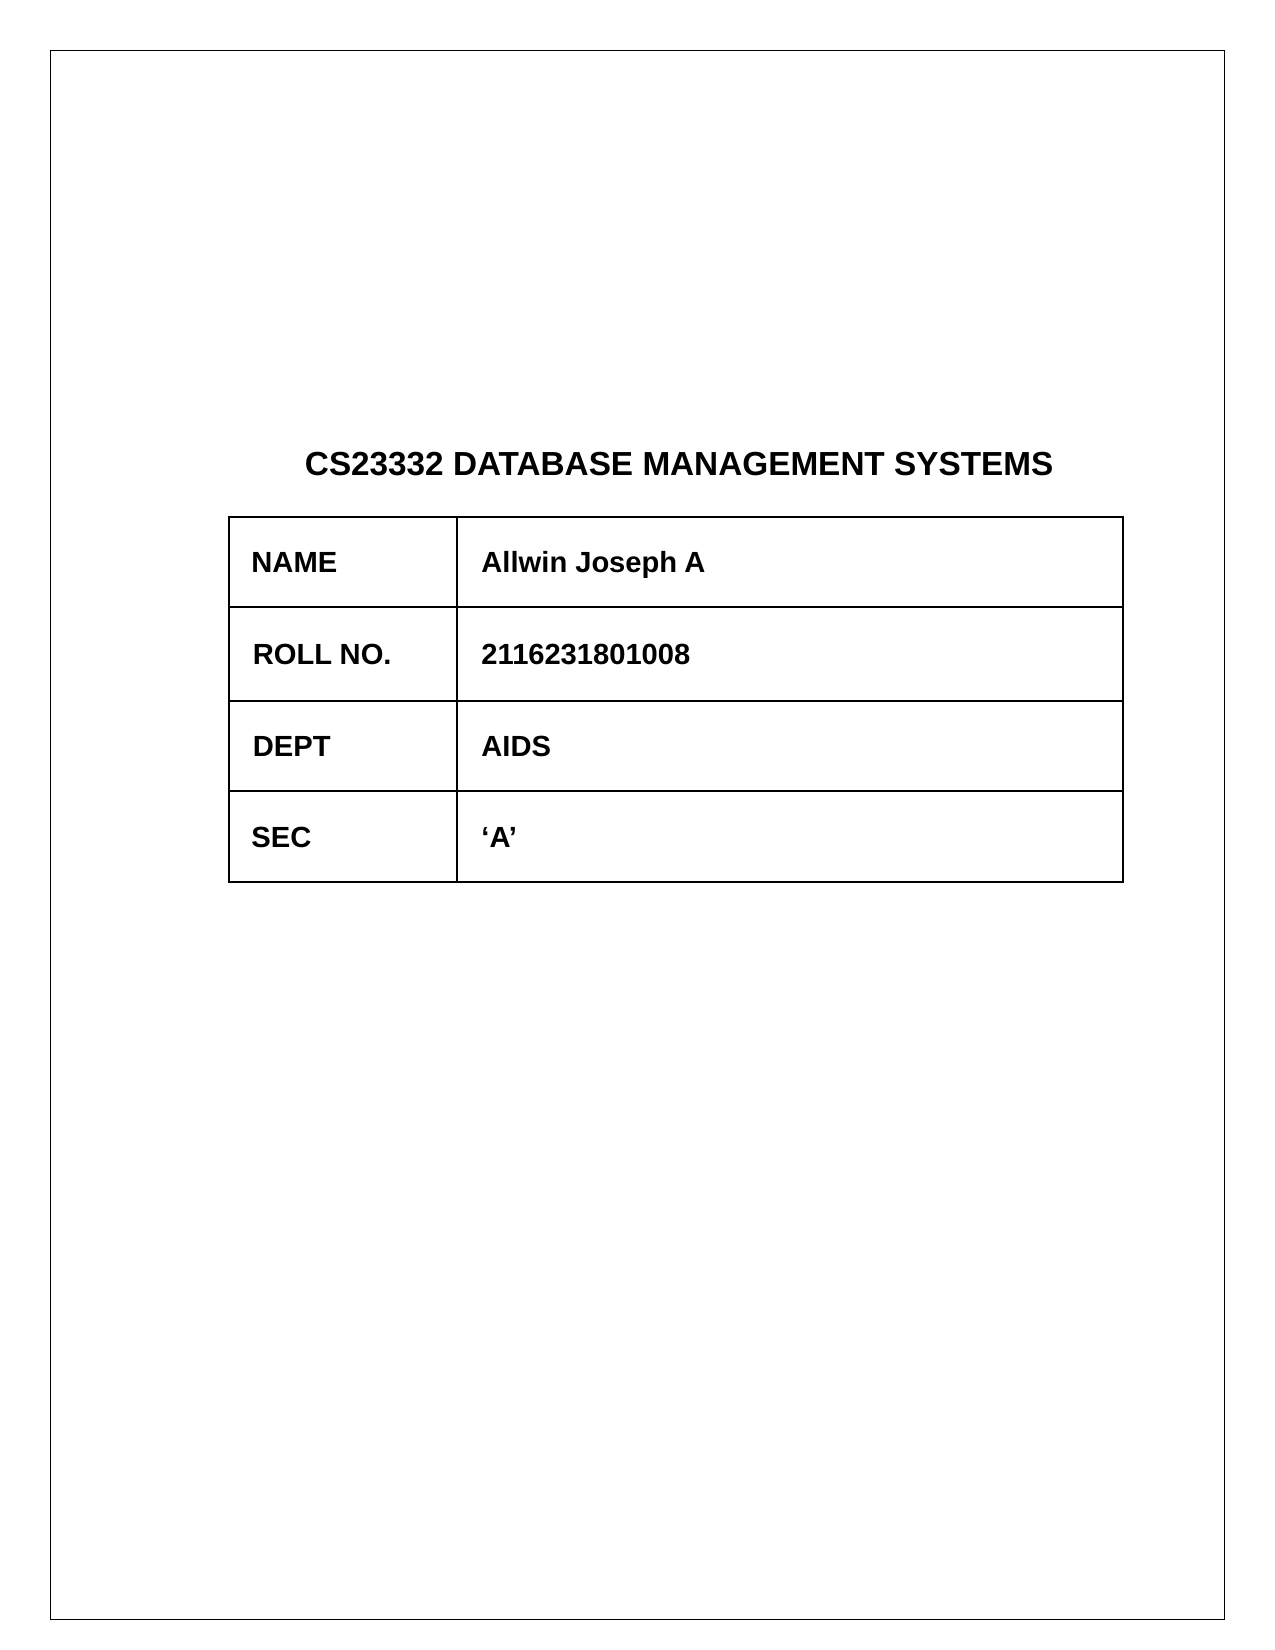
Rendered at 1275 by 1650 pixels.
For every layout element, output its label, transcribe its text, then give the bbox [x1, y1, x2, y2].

table_cell SEC [230, 792, 456, 881]
table_cell AIDS [458, 702, 1122, 790]
table_cell ‘A’ [458, 792, 1122, 881]
table_cell 2116231801008 [458, 608, 1122, 699]
table_header NAME [230, 518, 456, 606]
table_header Allwin Joseph A [458, 518, 1122, 606]
table_cell ROLL NO. [230, 608, 456, 699]
subtitle CS23332 DATABASE MANAGEMENT SYSTEMS [119, 444, 1054, 482]
table_cell DEPT [230, 702, 456, 790]
